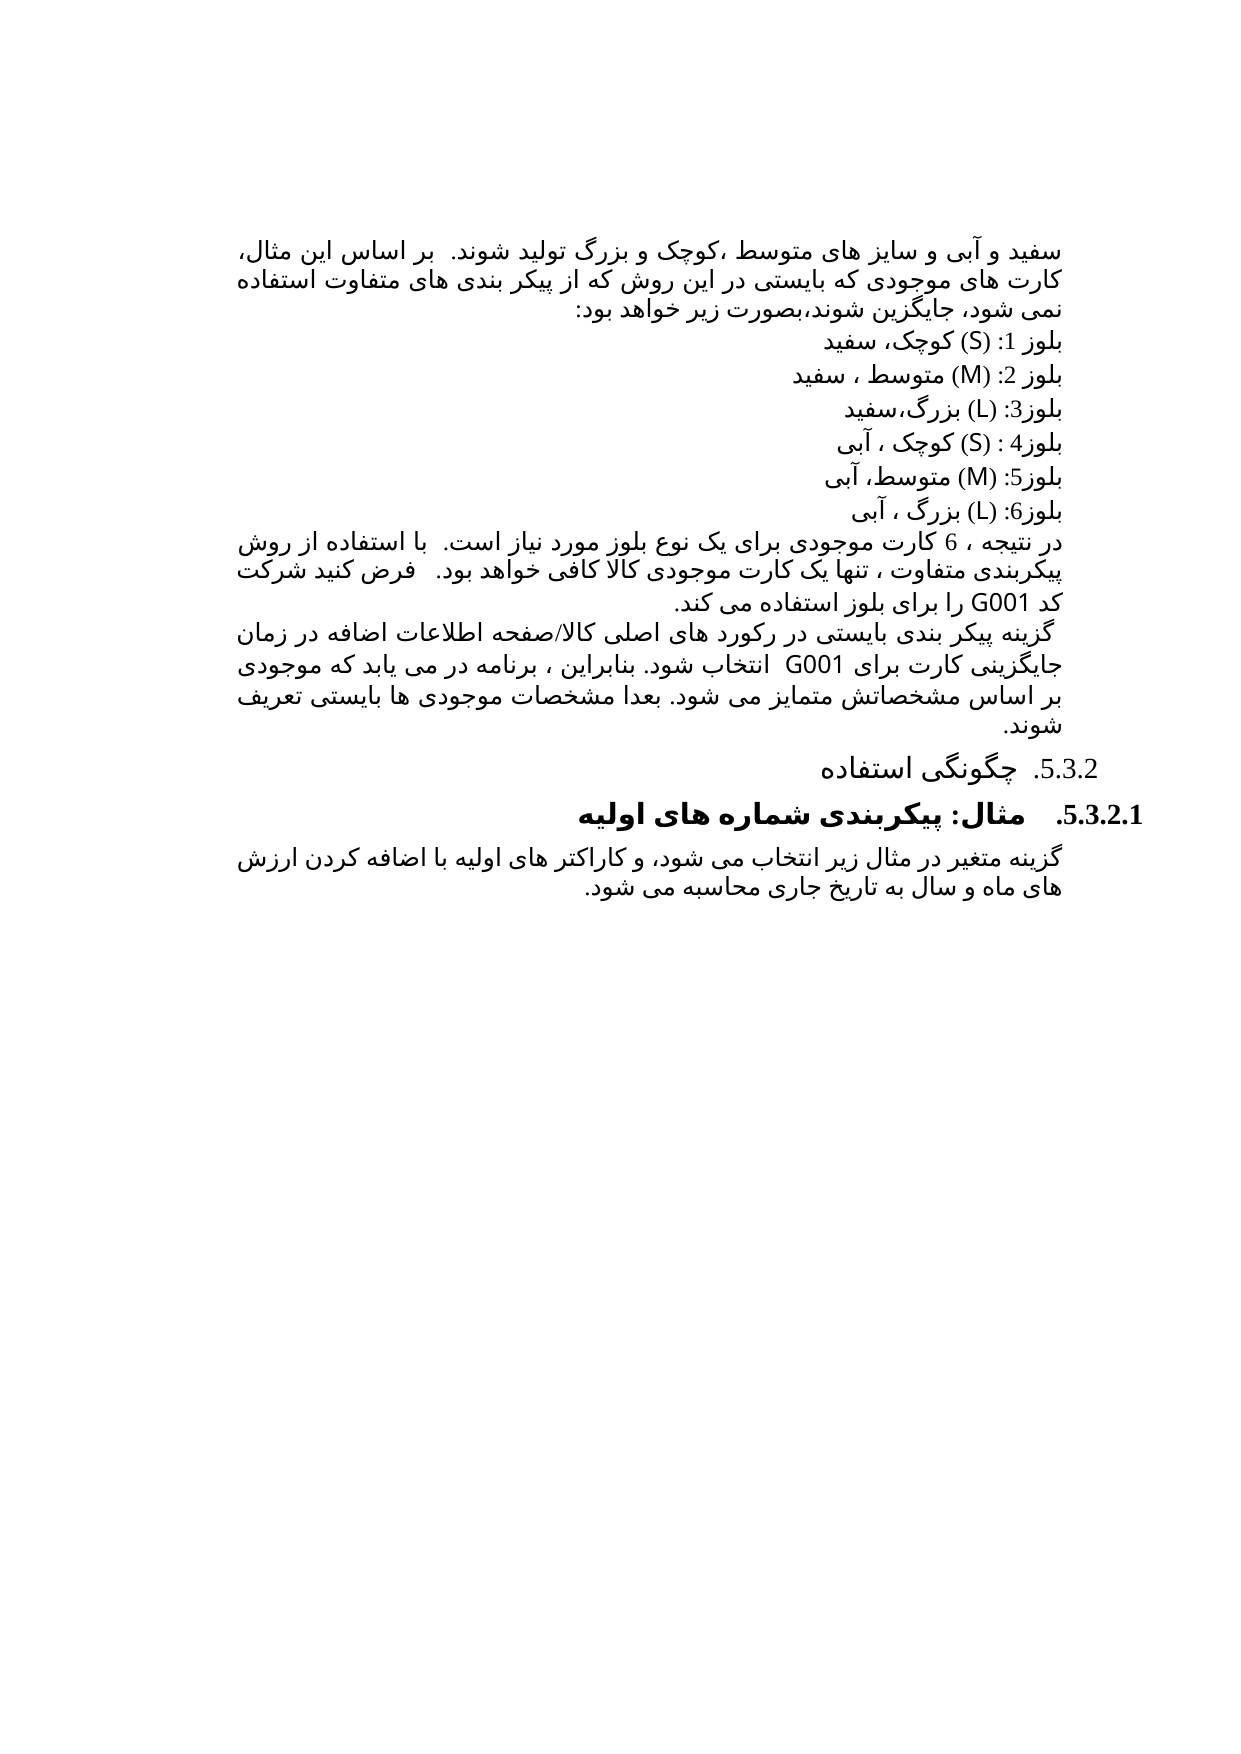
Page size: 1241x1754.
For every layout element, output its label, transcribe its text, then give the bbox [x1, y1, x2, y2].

text در نتیجه ، 6 کارت موجودی برای یک نوع بلوز مورد نیاز است. با استفاده از روش پیکربندی متفاوت ، تنها یک کارت موجودی کالا کافی خواهد بود. فرض کنید شرکت کد G001 را برای بلوز استفاده می کند. [236, 527, 1063, 618]
text بلوز3: (L) بزرگ،سفید [236, 391, 1063, 425]
text بلوز 2: (M) متوسط ، سفید [236, 357, 1063, 391]
subtitle چگونگی استفاده [236, 751, 1026, 785]
text بلوز5: (M) متوسط، آبی [236, 459, 1063, 493]
text بلوز4 : (S) کوچک ، آبی [236, 425, 1063, 459]
text بلوز6: (L) بزرگ ، آبی [236, 493, 1063, 527]
subtitle مثال: پیکربندی شماره های اولیه [236, 797, 1048, 831]
text گزینه متغیر در مثال زیر انتخاب می شود، و کاراکتر های اولیه با اضافه کردن ارزش های ماه و سال به تاریخ جاری محاسبه می شود. [236, 843, 1063, 901]
text گزینه پیکر بندی بایستی در رکورد های اصلی کالا/صفحه اطلاعات اضافه در زمان جایگزینی کارت برای G001 انتخاب شود. بنابراین ، برنامه در می یابد که موجودی بر اساس مشخصاتش متمایز می شود. بعدا مشخصات موجودی ها بایستی تعریف شوند. [236, 618, 1063, 739]
text بلوز 1: (S) کوچک، سفید [236, 322, 1063, 357]
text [236, 236, 1063, 322]
